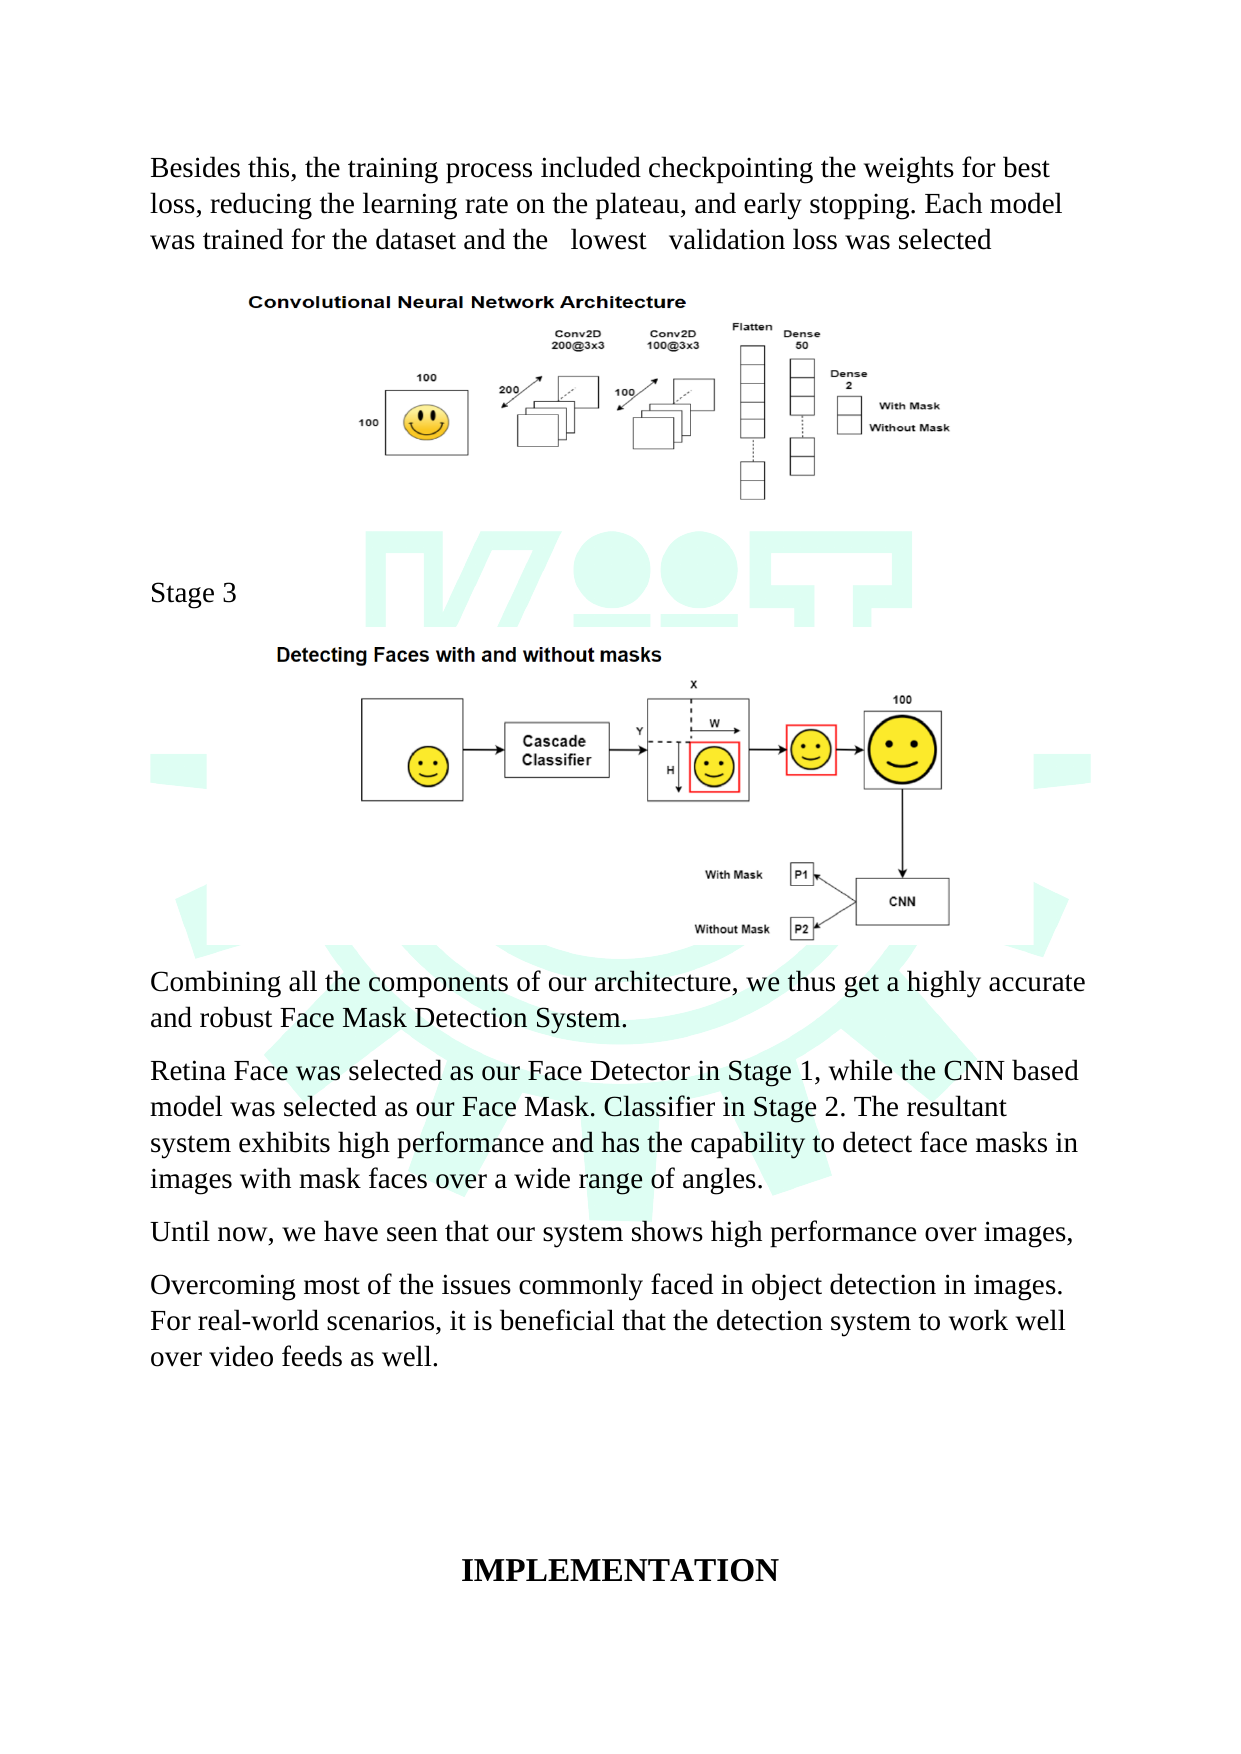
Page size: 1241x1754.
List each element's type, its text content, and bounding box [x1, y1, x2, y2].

picture [172, 275, 1068, 504]
text Overcoming most of the issues commonly faced in object detection in images. For real-world scenarios, it is beneficial that the detection system to work well over video feeds as well. [150, 1267, 1090, 1373]
text Retina Face was selected as our Face Detector in Stage 1, while the CNN based model was selected as our Face Mask. Classifier in Stage 2. The resultant system exhibits high performance and has the capability to detect face masks in images with mask faces over a wide range of angles. [150, 1053, 1090, 1195]
text IMPLEMENTATION [150, 1550, 1090, 1589]
text Besides this, the training process included checkpointing the weights for best loss, reducing the learning rate on the plateau, and early stopping. Each model was trained for the dataset and the lowest validation loss was selected [150, 150, 1090, 256]
text Until now, we have seen that our system shows high performance over images, [150, 1214, 1090, 1248]
text Combining all the components of our architecture, we thus get a highly accurate and robust Face Mask Detection System. [150, 964, 1090, 1033]
picture [206, 627, 1034, 945]
text Stage 3 [150, 575, 1090, 608]
